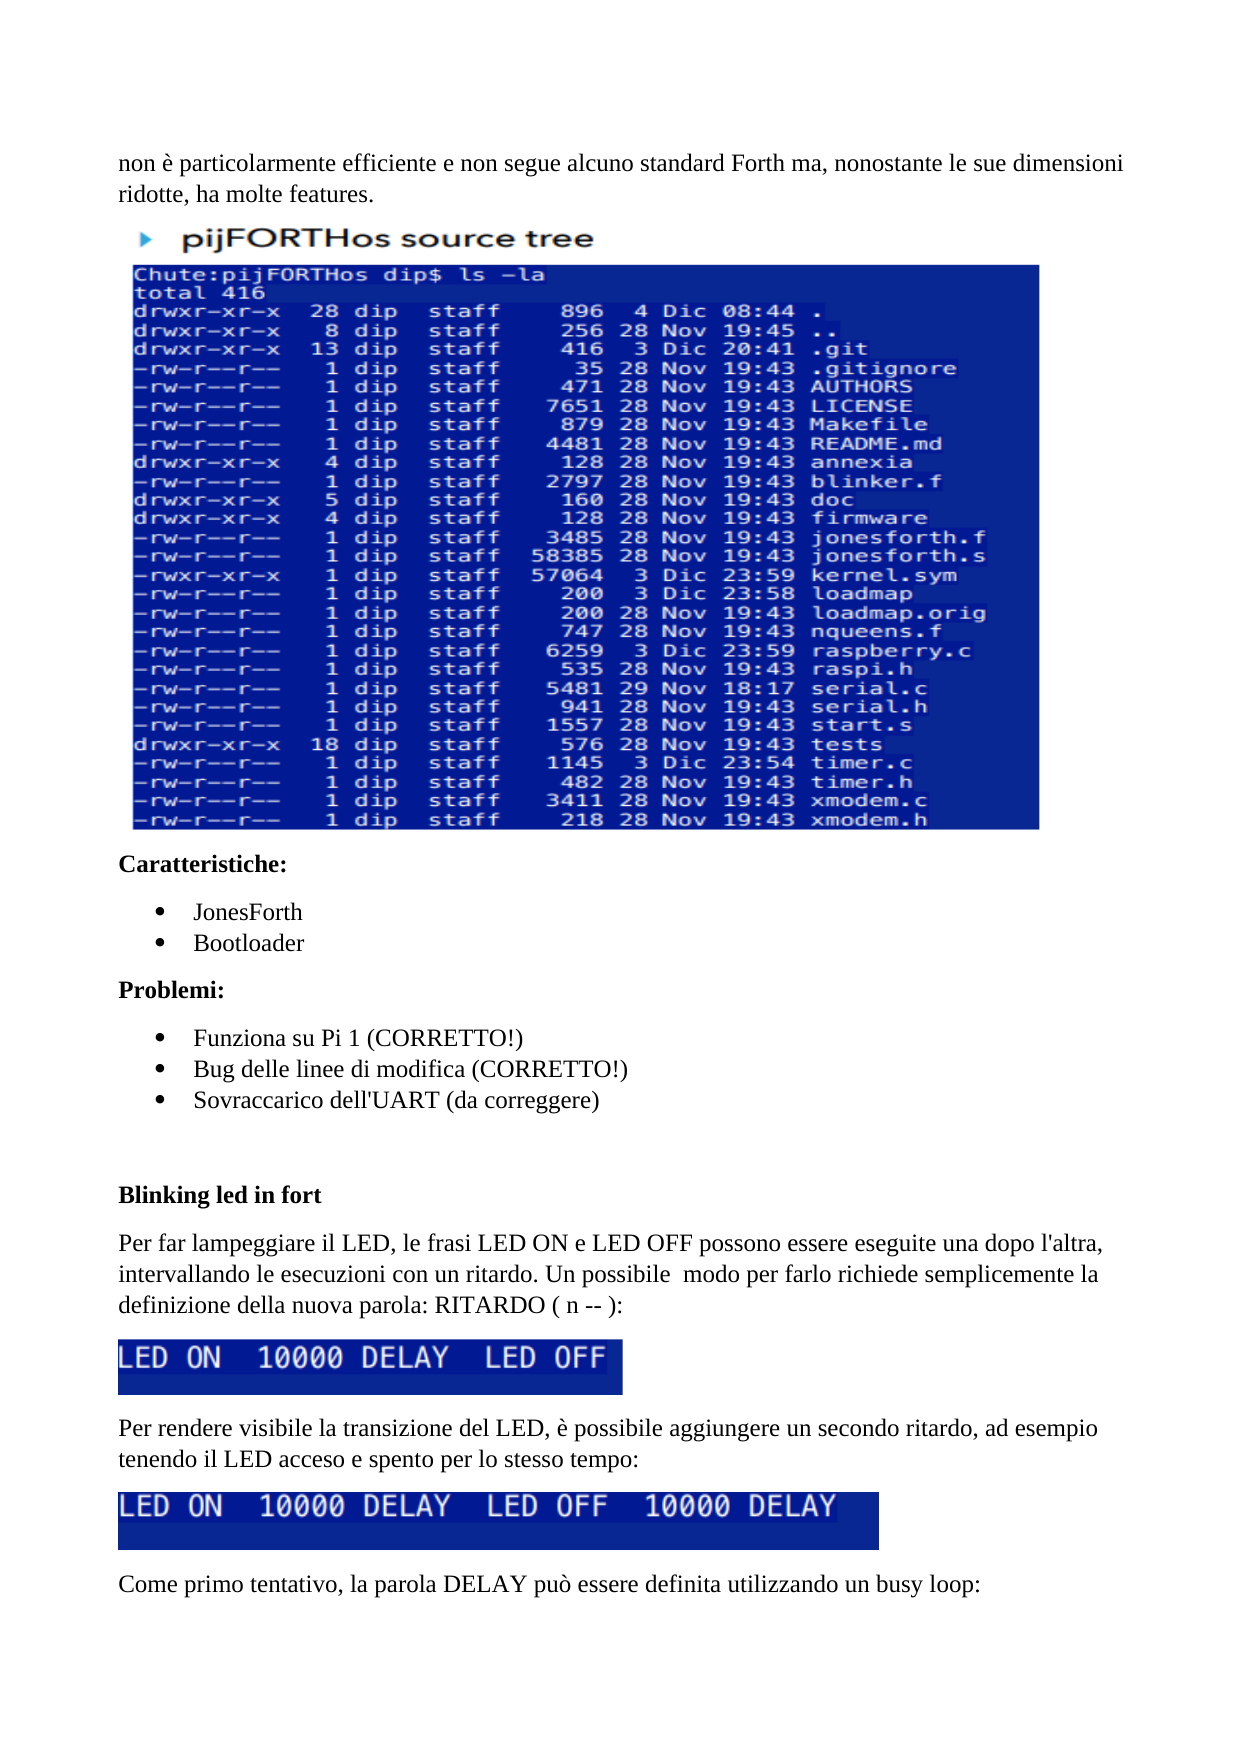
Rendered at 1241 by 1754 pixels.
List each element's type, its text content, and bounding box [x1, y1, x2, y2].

text Per rendere visibile la transizione del LED, è possibile aggiungere un secondo ritardo, ad esempio tenendo il LED acceso e spento per lo stesso tempo: [118, 1413, 1167, 1473]
list JonesForth [156, 897, 1167, 925]
list Funziona su Pi 1 (CORRETTO!) [156, 1023, 1167, 1052]
text Come primo tentativo, la parola DELAY può essere definita utilizzando un busy loop: [118, 1569, 1167, 1597]
list Bootloader [156, 928, 1167, 956]
text Caratteristiche: [118, 849, 1167, 878]
text Blinking led in fort [118, 1181, 1167, 1209]
text Per far lampeggiare il LED, le frasi LED ON e LED OFF possono essere eseguite una dopo l'altra, intervallando le esecuzioni con un ritardo. Un possibile modo per farlo richiede semplicemente la definizione della nuova parola: RITARDO ( n -- ): [118, 1228, 1167, 1319]
picture [118, 1492, 879, 1550]
list Bug delle linee di modifica (CORRETTO!) [156, 1054, 1167, 1083]
list Sovraccarico dell'UART (da correggere) [156, 1085, 1167, 1114]
picture [118, 1338, 623, 1395]
picture [118, 226, 1040, 831]
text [118, 148, 1167, 207]
text Problemi: [118, 975, 1167, 1004]
